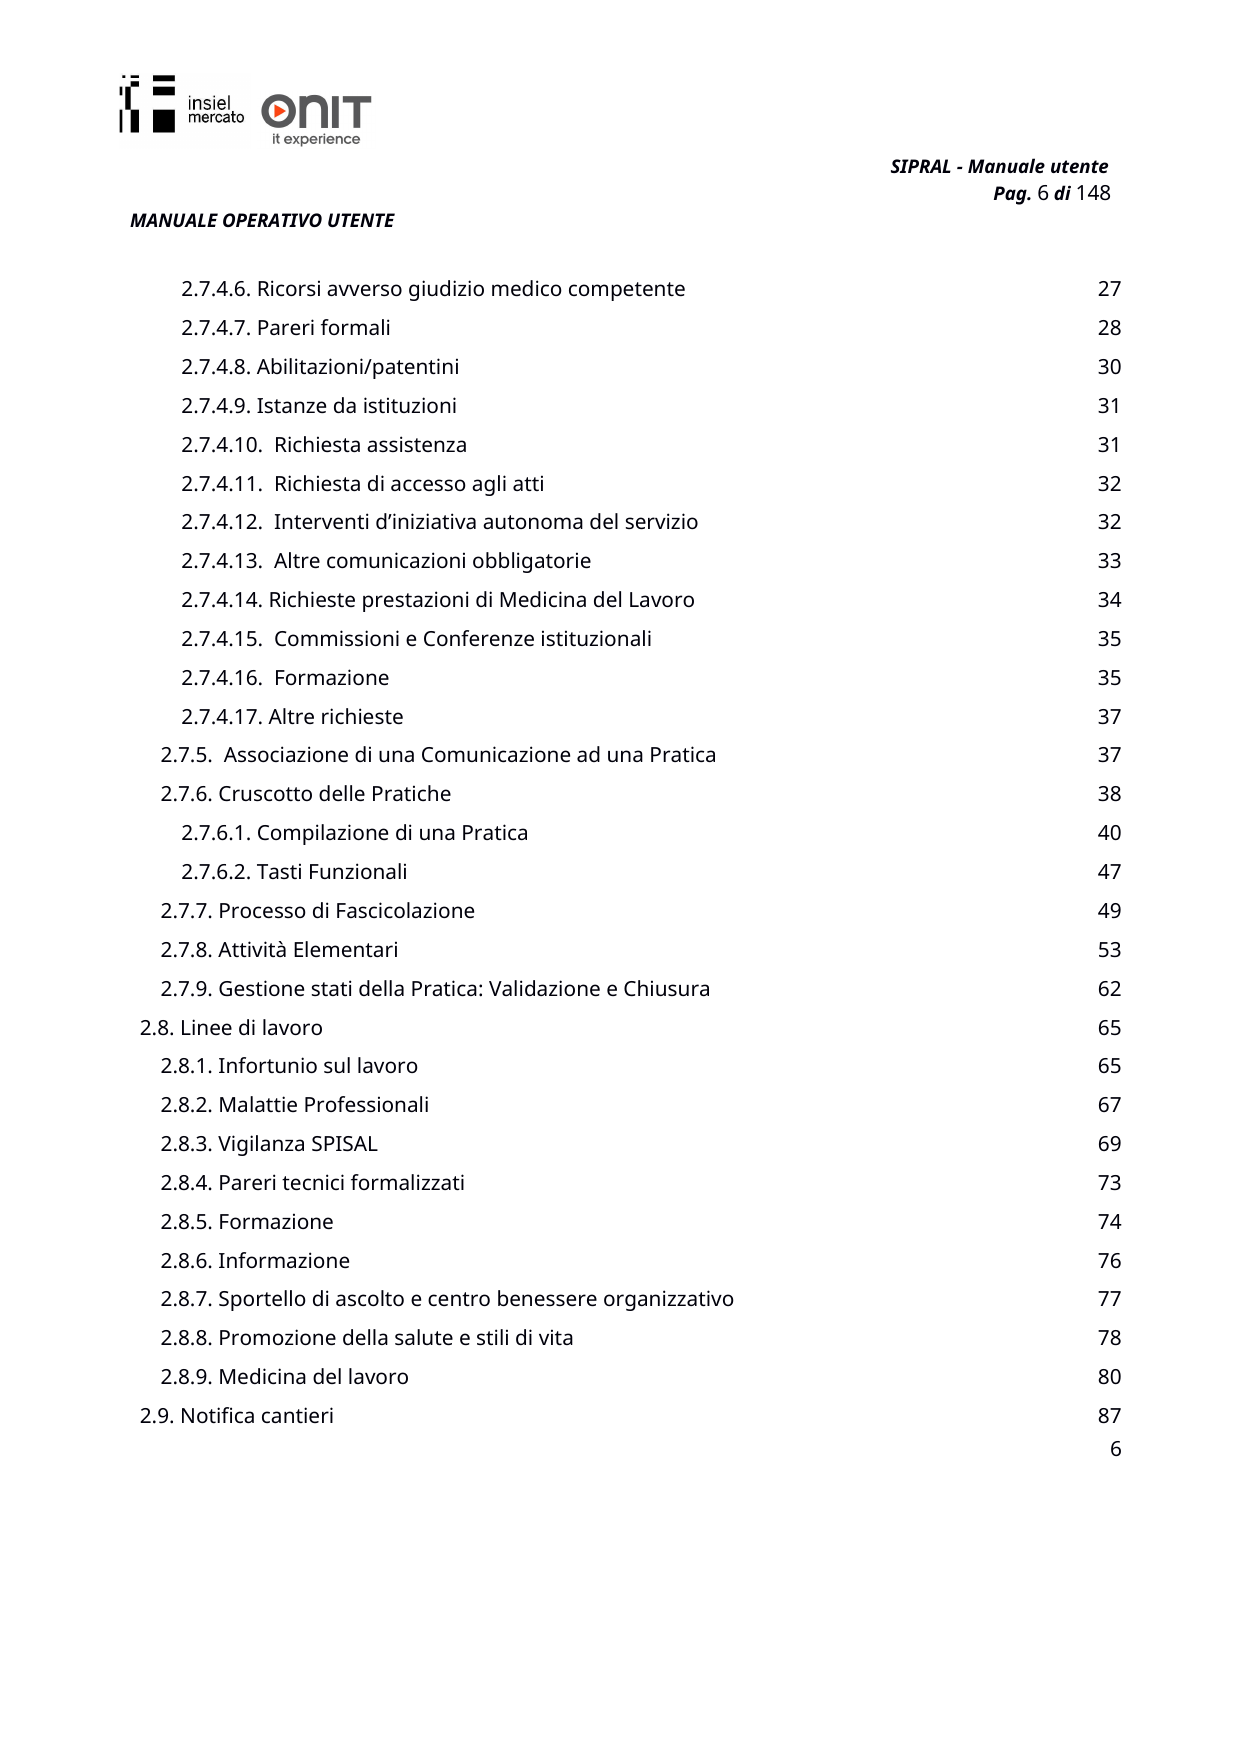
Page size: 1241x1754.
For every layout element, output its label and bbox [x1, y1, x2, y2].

picture [257, 91, 376, 149]
picture [118, 73, 252, 149]
